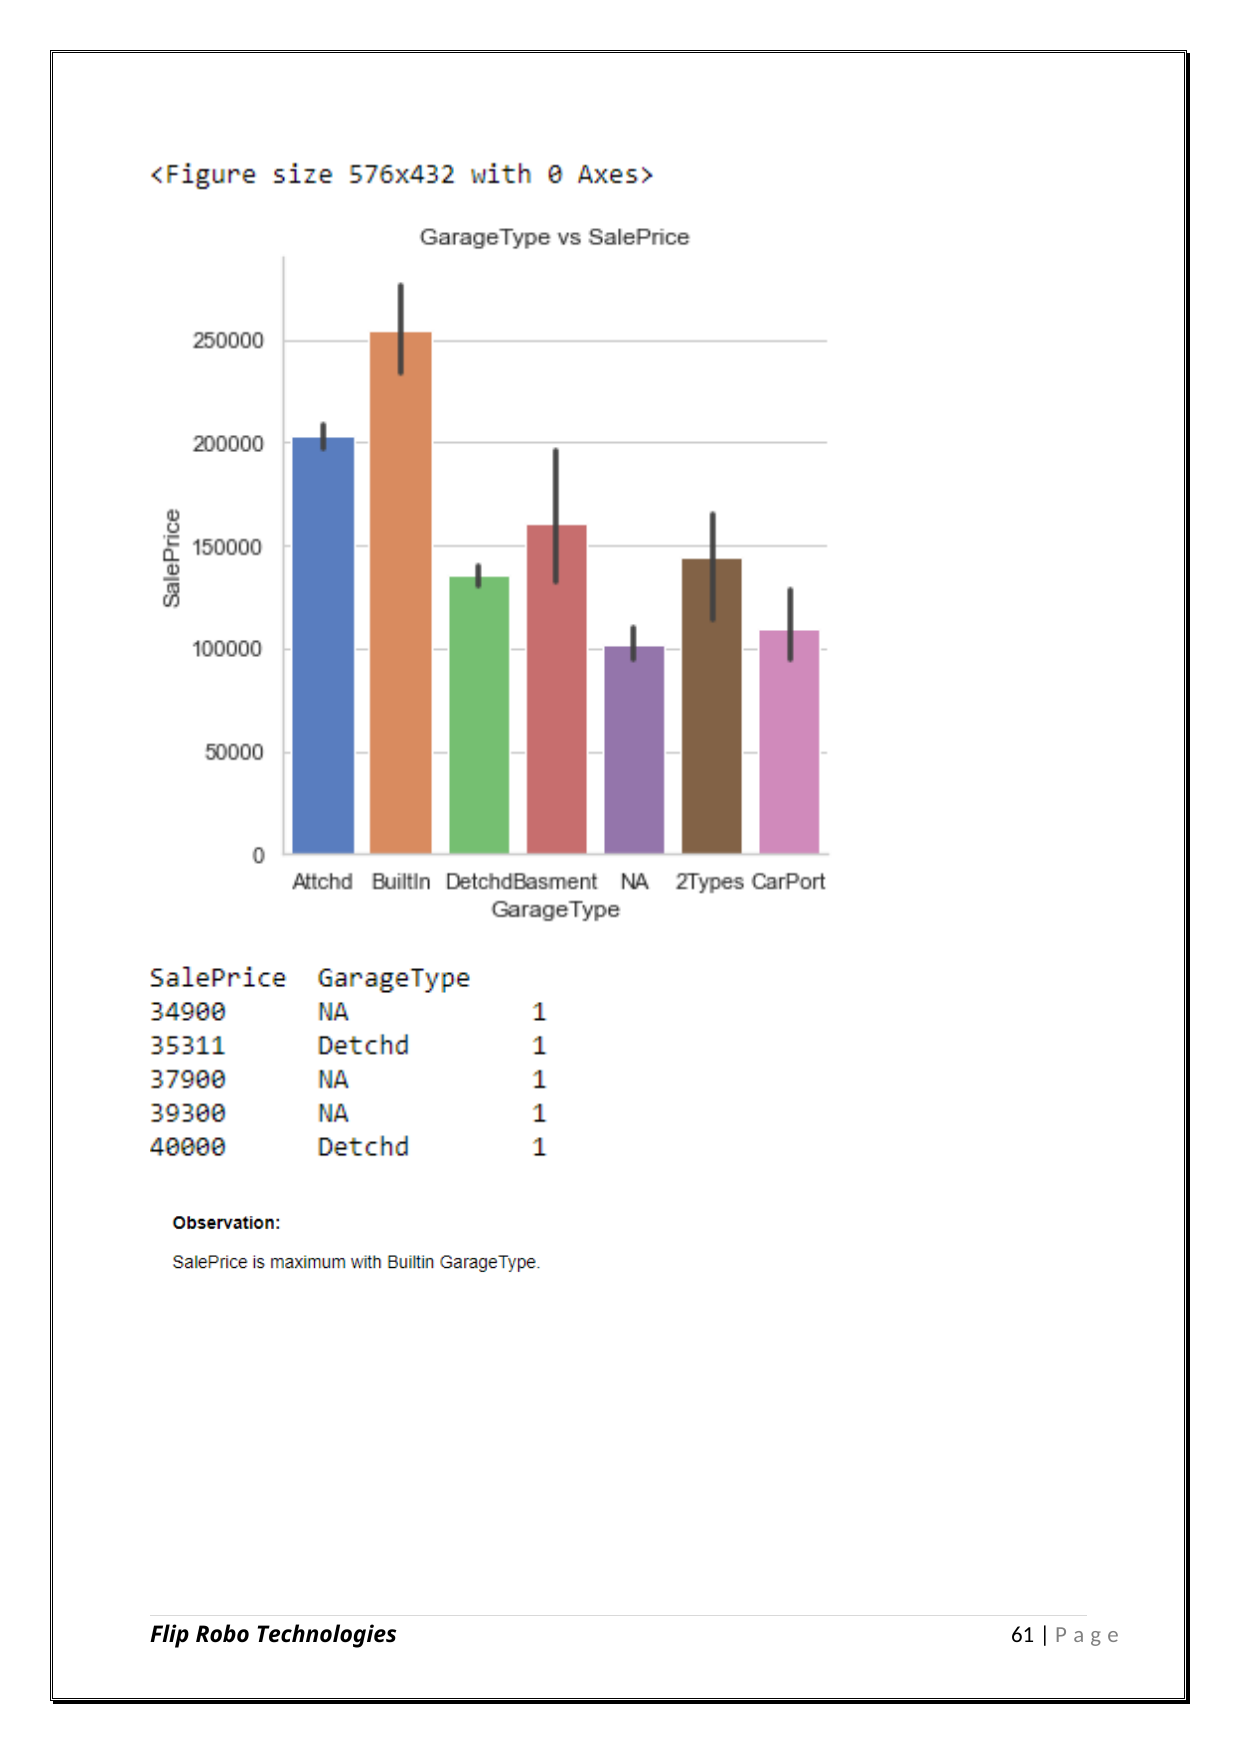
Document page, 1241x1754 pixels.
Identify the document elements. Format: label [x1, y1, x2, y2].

picture [150, 1206, 562, 1286]
picture [150, 150, 882, 1176]
